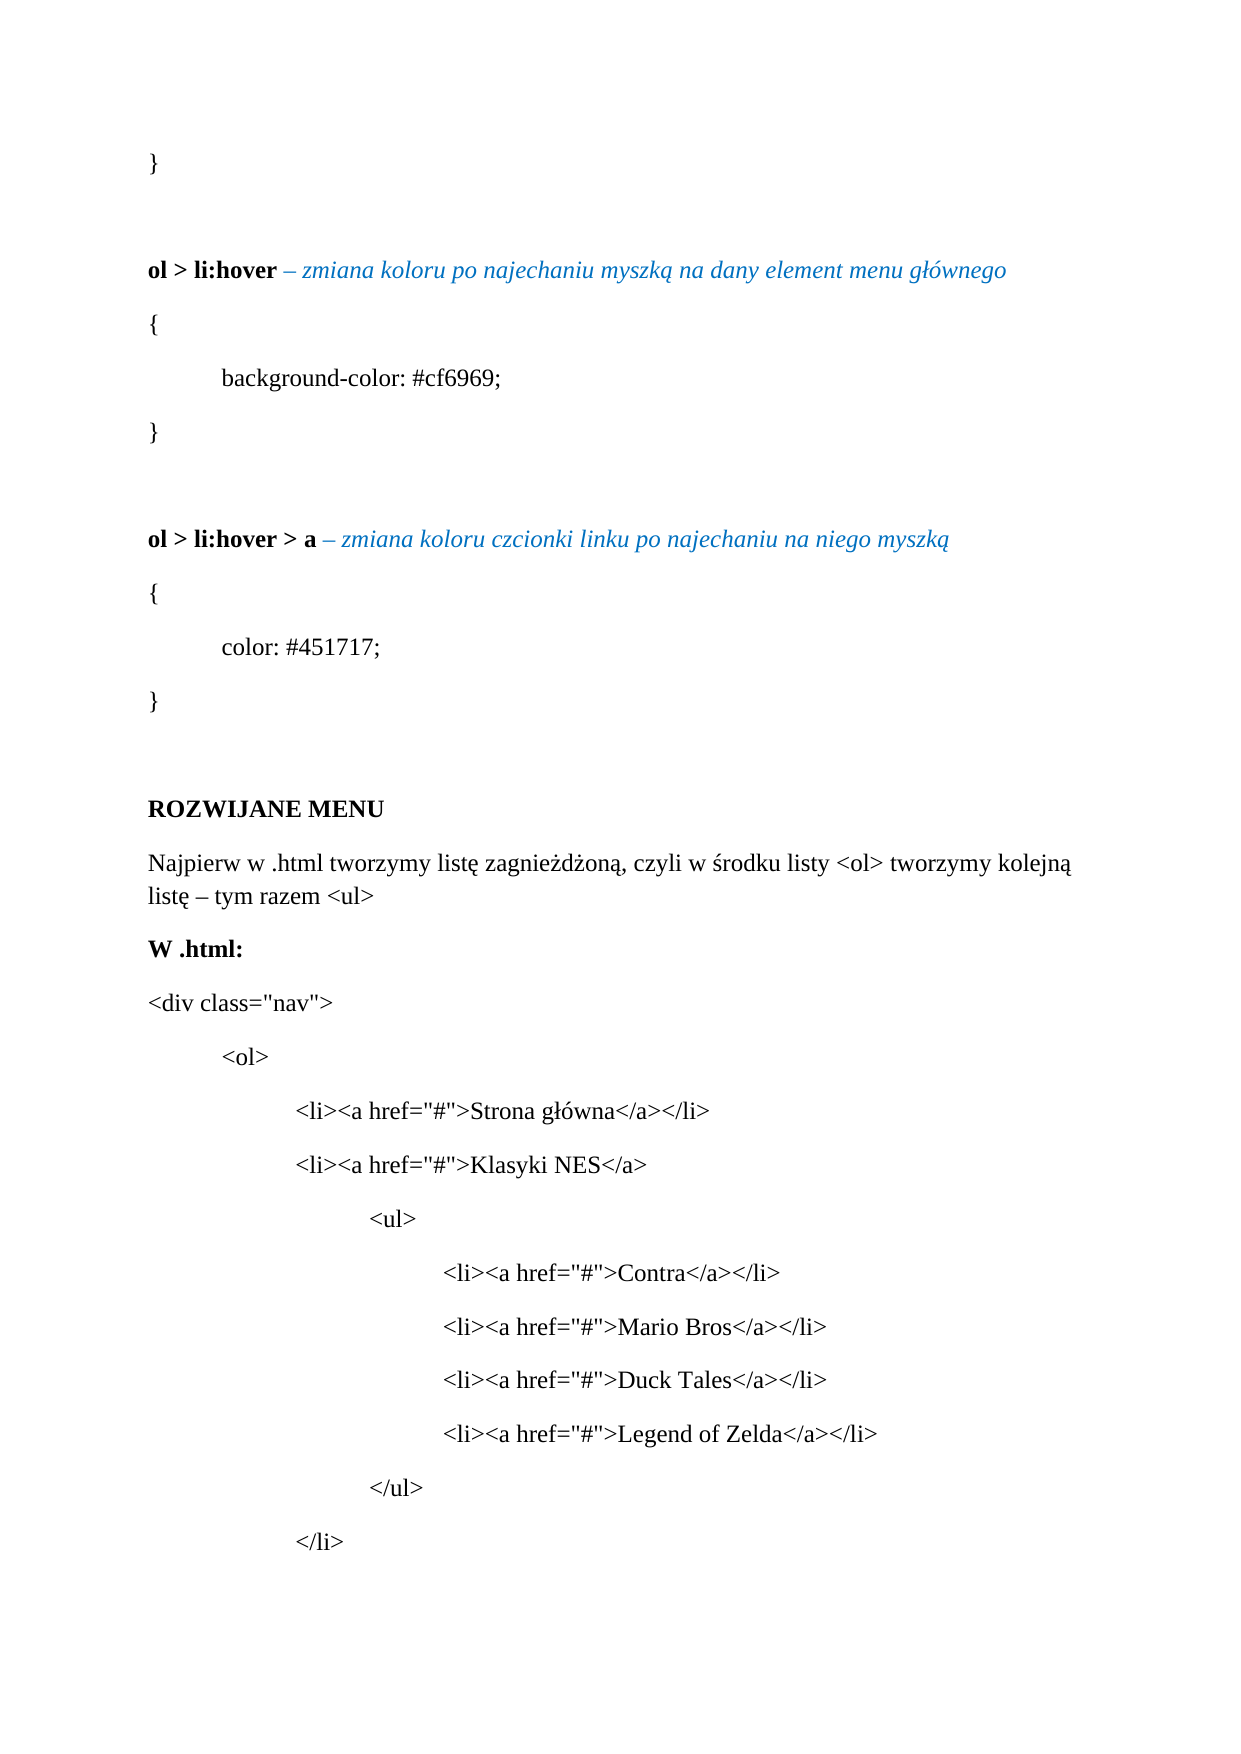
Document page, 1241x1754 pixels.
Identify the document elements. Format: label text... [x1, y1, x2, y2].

text <li><a href="#">Contra</a></li> [148, 1258, 1093, 1286]
text { [148, 578, 1093, 607]
text <li><a href="#">Mario Bros</a></li> [148, 1312, 1093, 1340]
text </li> [148, 1527, 1093, 1556]
text Najpierw w .html tworzymy listę zagnieżdżoną, czyli w środku listy <ol> tworzymy kolejną listę – tym razem <ul> [148, 848, 1093, 909]
text ROZWIJANE MENU [148, 794, 1093, 823]
text } [148, 686, 1093, 715]
text </ul> [148, 1473, 1093, 1502]
text ol > li:hover – zmiana koloru po najechaniu myszką na dany element menu głównego [148, 255, 1093, 284]
text <ol> [148, 1042, 1093, 1071]
text <li><a href="#">Klasyki NES</a> [148, 1150, 1093, 1179]
text <li><a href="#">Legend of Zelda</a></li> [148, 1419, 1093, 1448]
text W .html: [148, 934, 1093, 963]
text { [148, 309, 1093, 338]
text <div class="nav"> [148, 988, 1093, 1017]
text background-color: #cf6969; [148, 363, 1093, 392]
text <ul> [148, 1204, 1093, 1233]
text } [148, 148, 1093, 176]
text color: #451717; [148, 632, 1093, 661]
text } [148, 417, 1093, 446]
text ol > li:hover > a – zmiana koloru czcionki linku po najechaniu na niego myszką [148, 524, 1093, 553]
text <li><a href="#">Strona główna</a></li> [148, 1096, 1093, 1125]
text <li><a href="#">Duck Tales</a></li> [148, 1365, 1093, 1394]
